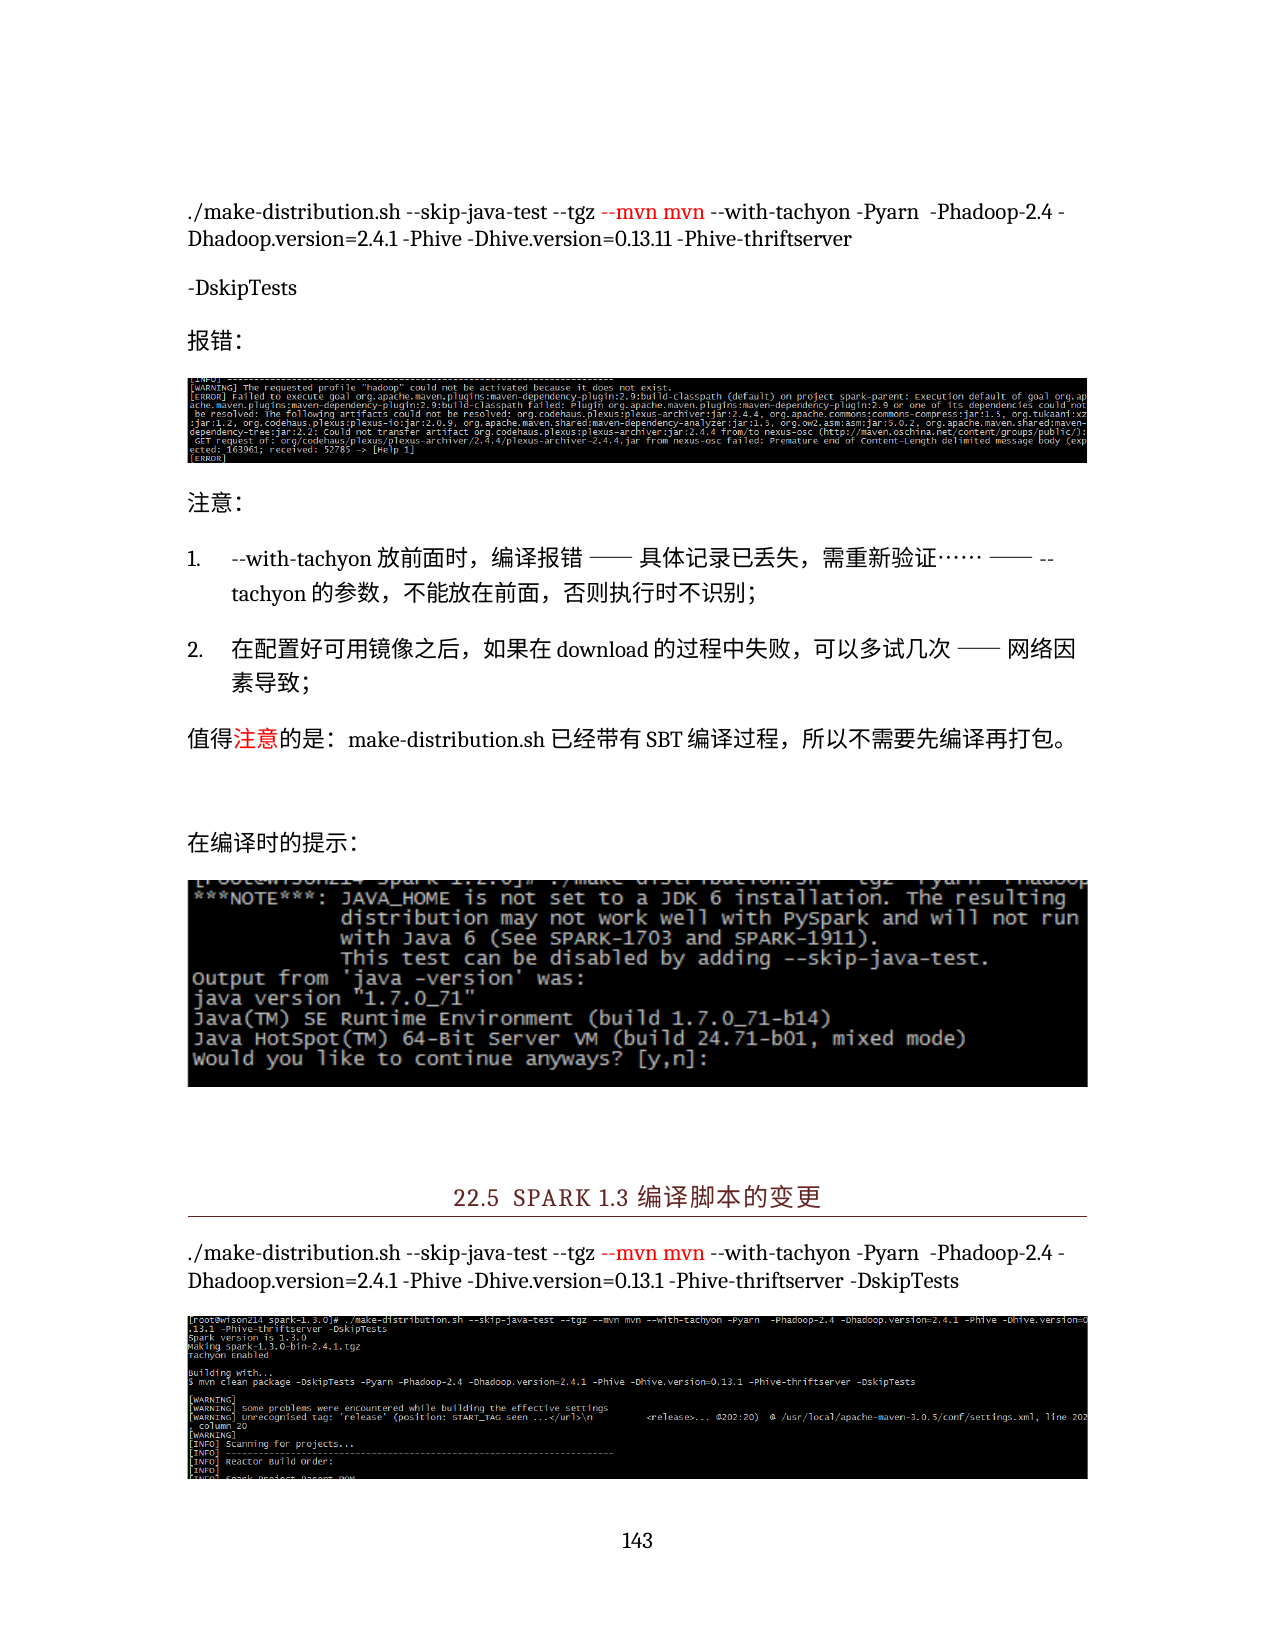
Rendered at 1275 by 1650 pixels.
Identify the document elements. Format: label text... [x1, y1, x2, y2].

list 在配置好可用镜像之后，如果在download的过程中失败，可以多试几次 —— 网络因素导致； [187, 631, 1087, 698]
text 报错： [187, 323, 1087, 356]
text -DskipTests [187, 274, 1087, 301]
picture [187, 1316, 1088, 1479]
list --with-tachyon放前面时，编译报错 —— 具体记录已丢失，需重新验证…… —— --tachyon的参数，不能放在前面，否则执行时不识别； [187, 540, 1087, 608]
text ./make-distribution.sh --skip-java-test --tgz --mvn mvn --with-tachyon -Pyarn -Phadoop-2.4 -Dhadoop.version=2.4.1 -Phive -Dhive.version=0.13.11 -Phive-thriftserver [187, 198, 1087, 252]
text 注意： [187, 484, 1087, 518]
text 值得注意的是：make-distribution.sh已经带有SBT编译过程，所以不需要先编译再打包。 [187, 721, 1087, 754]
text 在编译时的提示： [187, 825, 1087, 858]
text ./make-distribution.sh --skip-java-test --tgz --mvn mvn --with-tachyon -Pyarn -Phadoop-2.4 -Dhadoop.version=2.4.1 -Phive -Dhive.version=0.13.1 -Phive-thriftserver -DskipTests [187, 1240, 1087, 1294]
subtitle Spark 1.3 编译脚本的变更 [187, 1178, 1087, 1217]
picture [187, 378, 1088, 463]
picture [187, 880, 1088, 1087]
